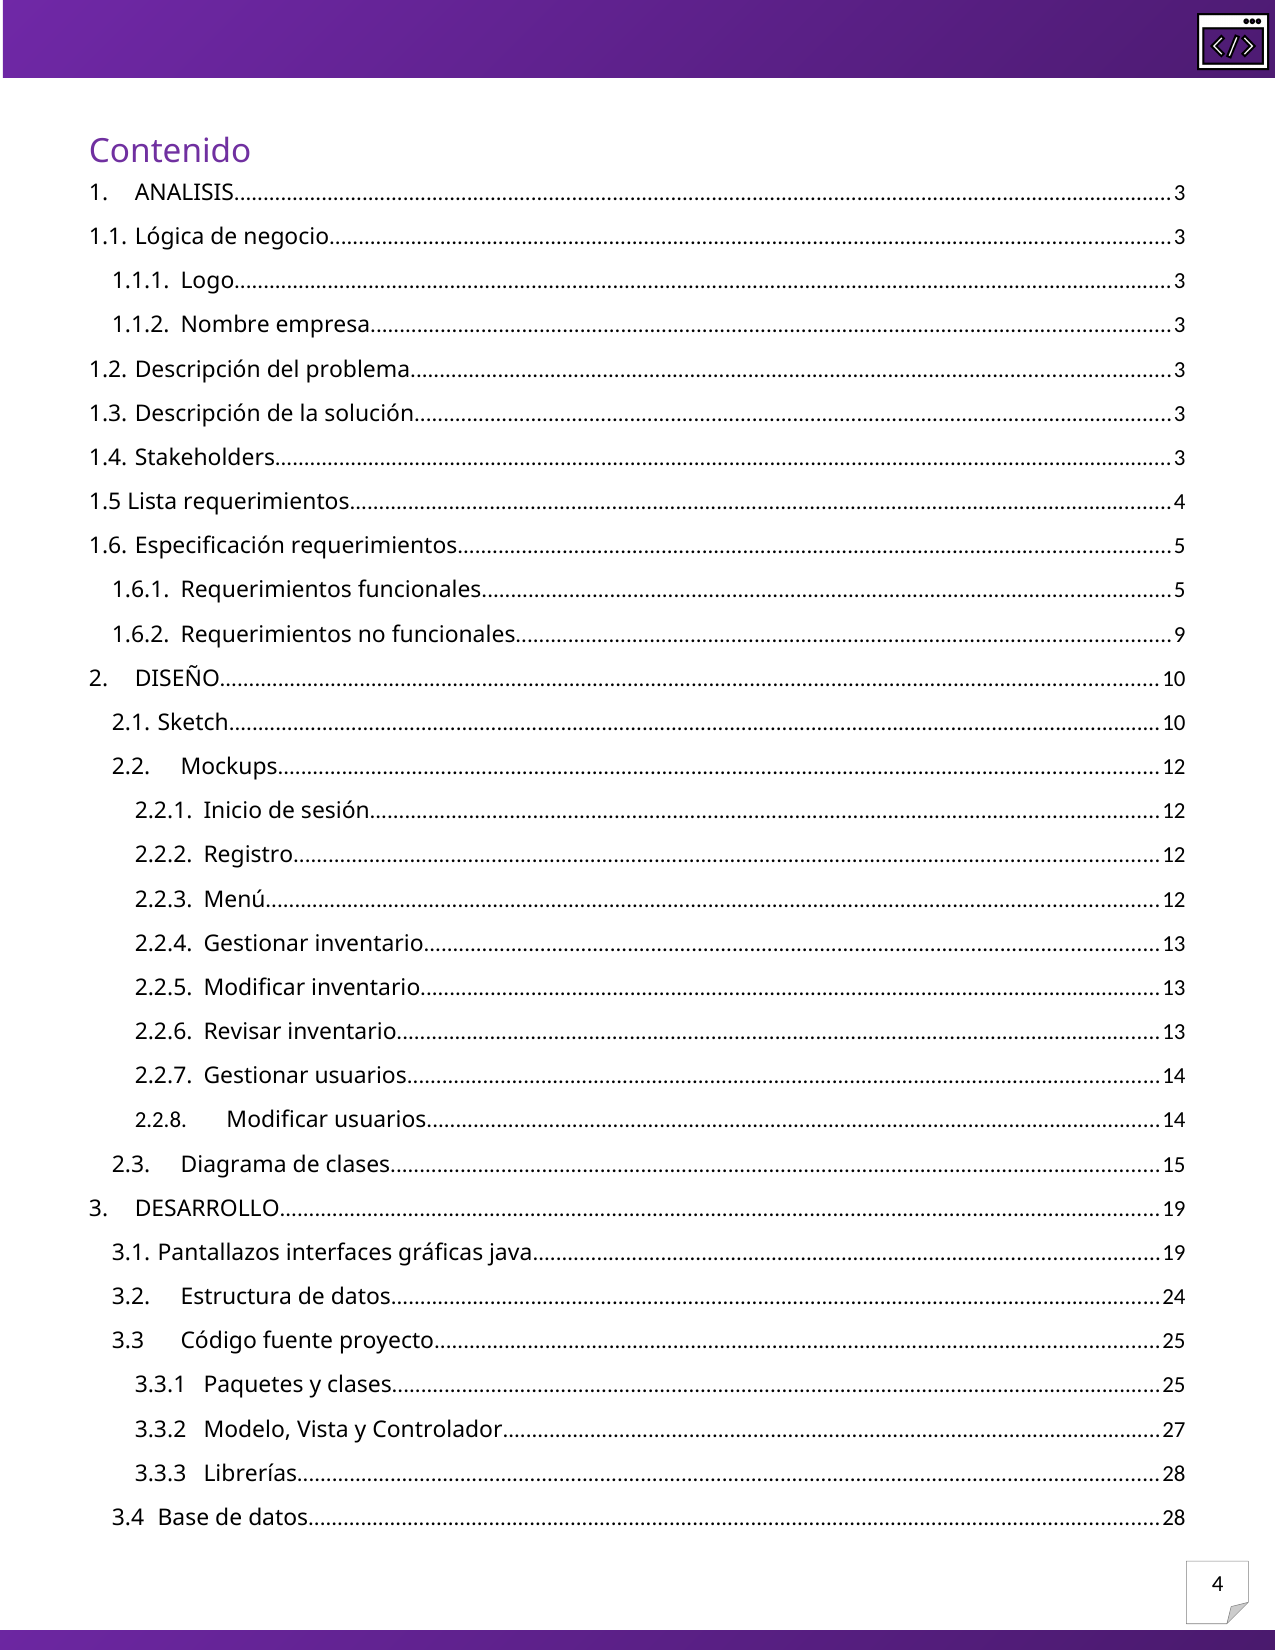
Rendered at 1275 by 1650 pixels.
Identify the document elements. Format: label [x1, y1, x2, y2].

picture [1191, 0, 1275, 84]
